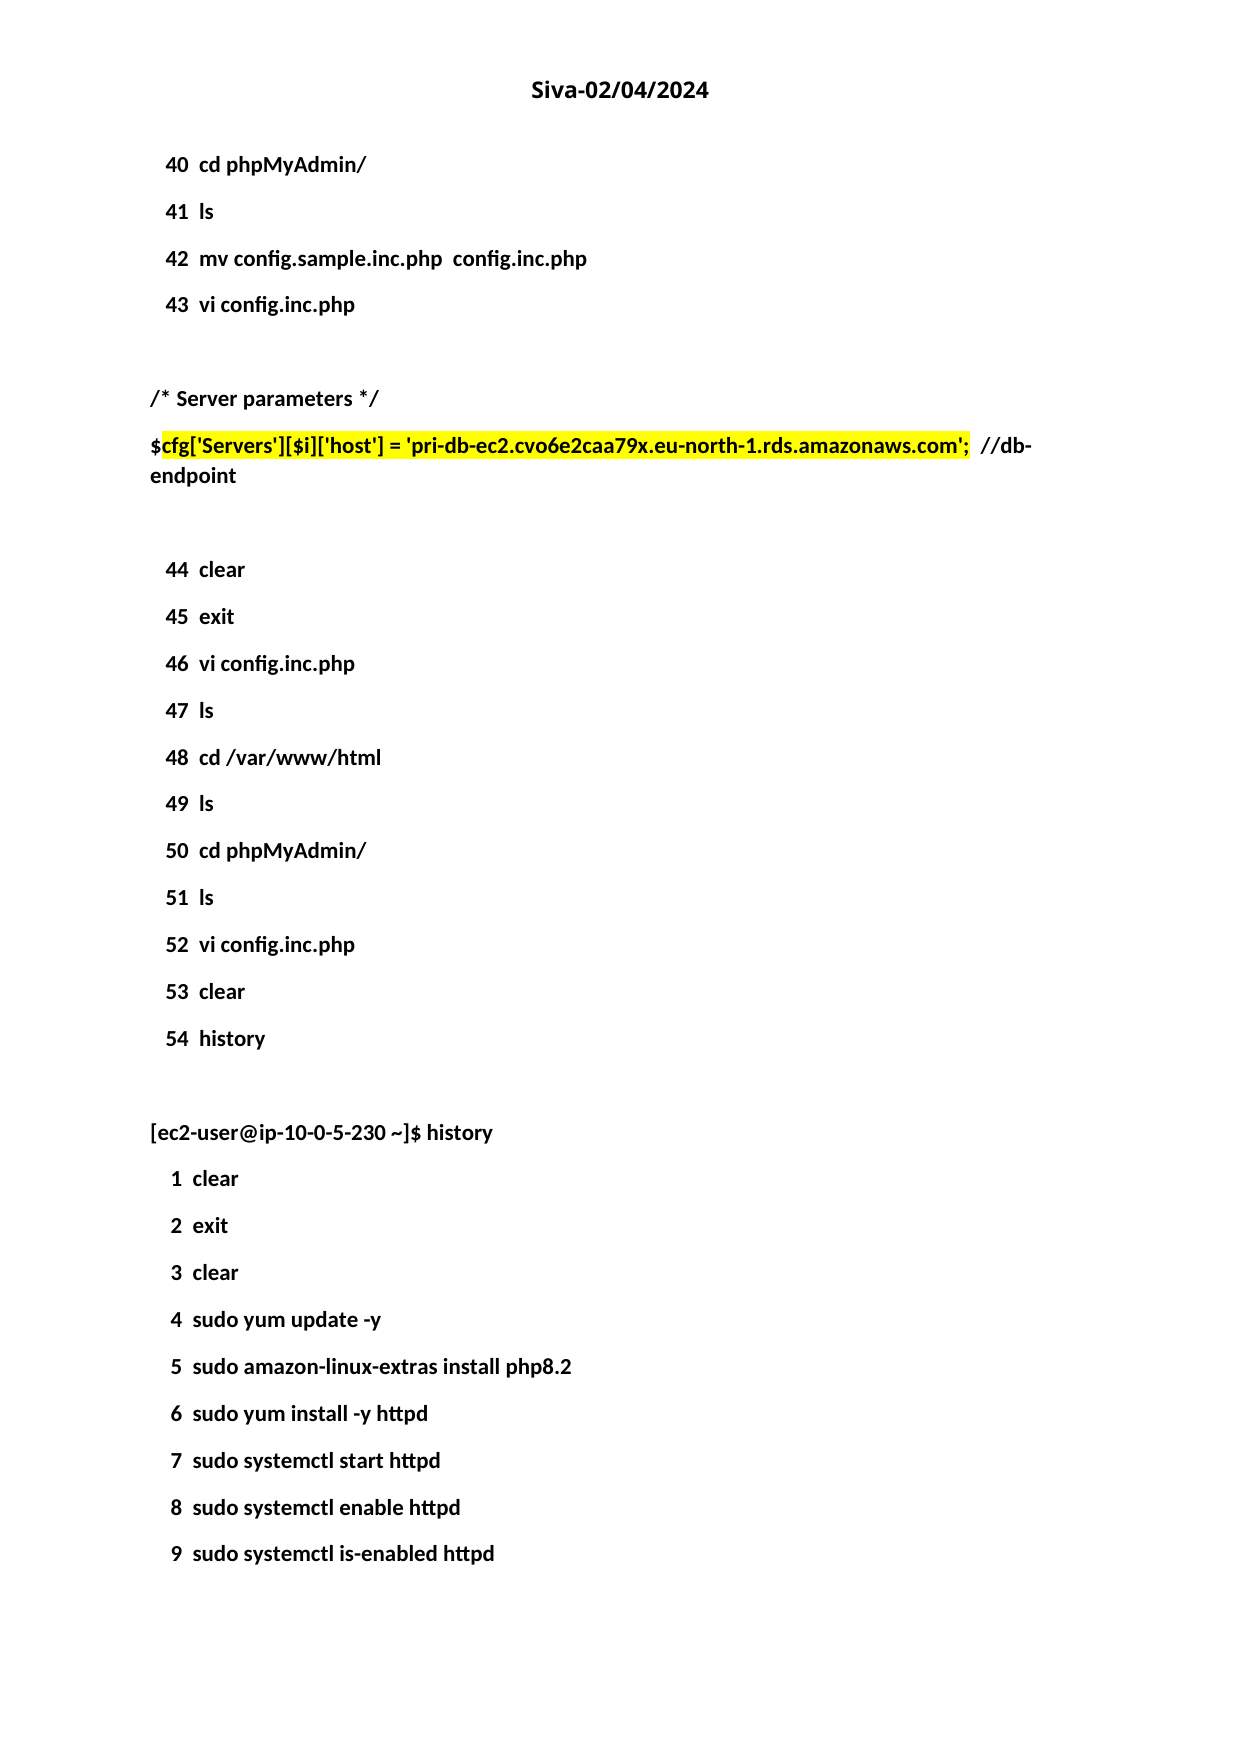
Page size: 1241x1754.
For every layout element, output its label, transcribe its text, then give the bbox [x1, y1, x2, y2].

text 51 ls [150, 883, 1090, 911]
text 46 vi config.inc.php [150, 649, 1090, 677]
text 6 sudo yum install -y httpd [150, 1399, 1090, 1427]
text 42 mv config.sample.inc.php config.inc.php [150, 244, 1090, 272]
text 45 exit [150, 602, 1090, 630]
text 2 exit [150, 1211, 1090, 1239]
text 5 sudo amazon-linux-extras install php8.2 [150, 1352, 1090, 1380]
text 44 clear [150, 555, 1090, 583]
text 43 vi config.inc.php [150, 291, 1090, 319]
text 3 clear [150, 1258, 1090, 1286]
text 40 cd phpMyAdmin/ [150, 150, 1090, 178]
text 9 sudo systemctl is-enabled httpd [150, 1539, 1090, 1568]
text 41 ls [150, 197, 1090, 225]
text 1 clear [150, 1164, 1090, 1193]
text 4 sudo yum update -y [150, 1305, 1090, 1333]
text [ec2-user@ip-10-0-5-230 ~]$ history [150, 1118, 1090, 1146]
text 50 cd phpMyAdmin/ [150, 836, 1090, 864]
text 54 history [150, 1024, 1090, 1052]
text 53 clear [150, 977, 1090, 1005]
text 47 ls [150, 696, 1090, 724]
text 52 vi config.inc.php [150, 930, 1090, 958]
text 8 sudo systemctl enable httpd [150, 1493, 1090, 1521]
text 7 sudo systemctl start httpd [150, 1446, 1090, 1474]
text $cfg['Servers'][$i]['host'] = 'pri-db-ec2.cvo6e2caa79x.eu-north-1.rds.amazonaws.com'; //db-endpoint [150, 431, 1090, 489]
text /* Server parameters */ [150, 384, 1090, 412]
text 48 cd /var/www/html [150, 743, 1090, 771]
text 49 ls [150, 789, 1090, 818]
